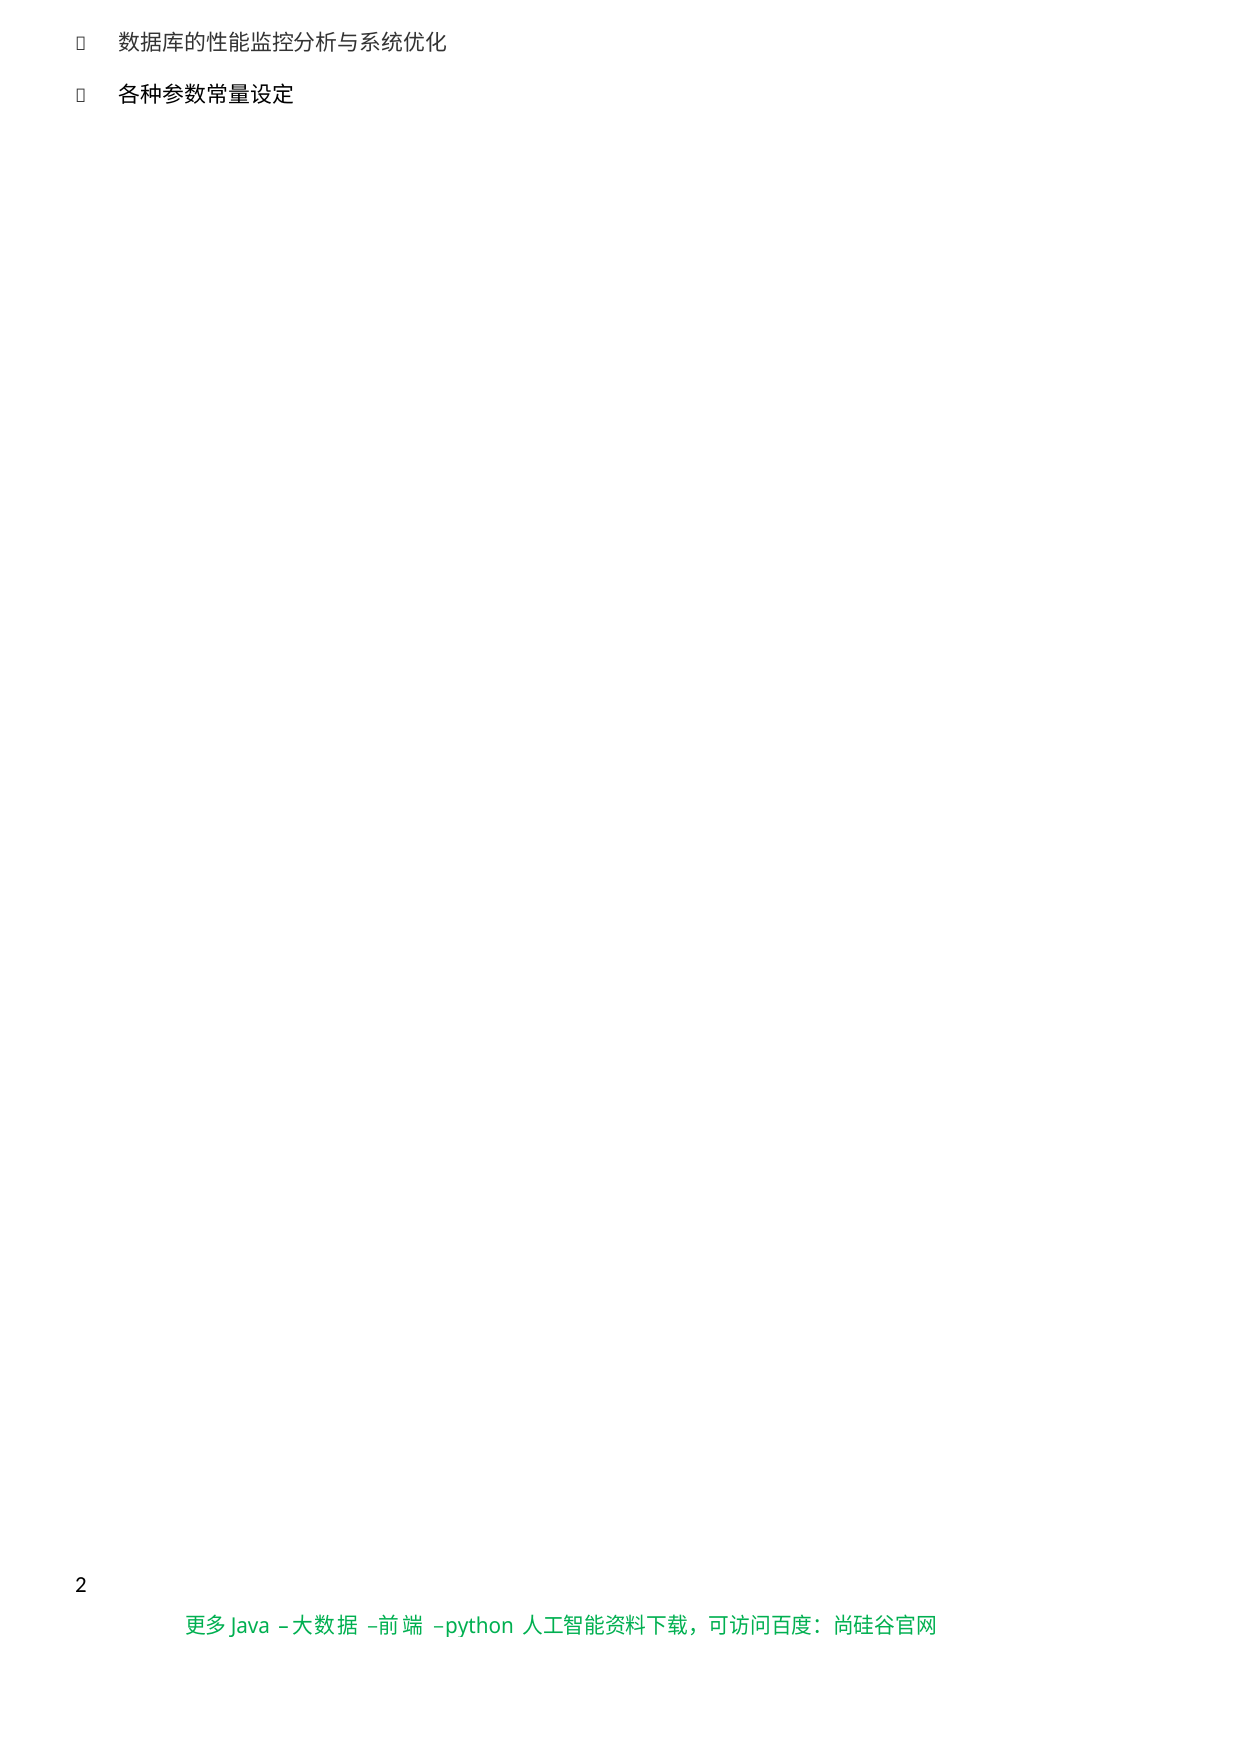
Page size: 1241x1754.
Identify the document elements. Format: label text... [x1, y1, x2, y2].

list 各种参数常量设定 [75, 79, 1240, 108]
list 数据库的性能监控分析与系统优化 [75, 25, 1240, 57]
